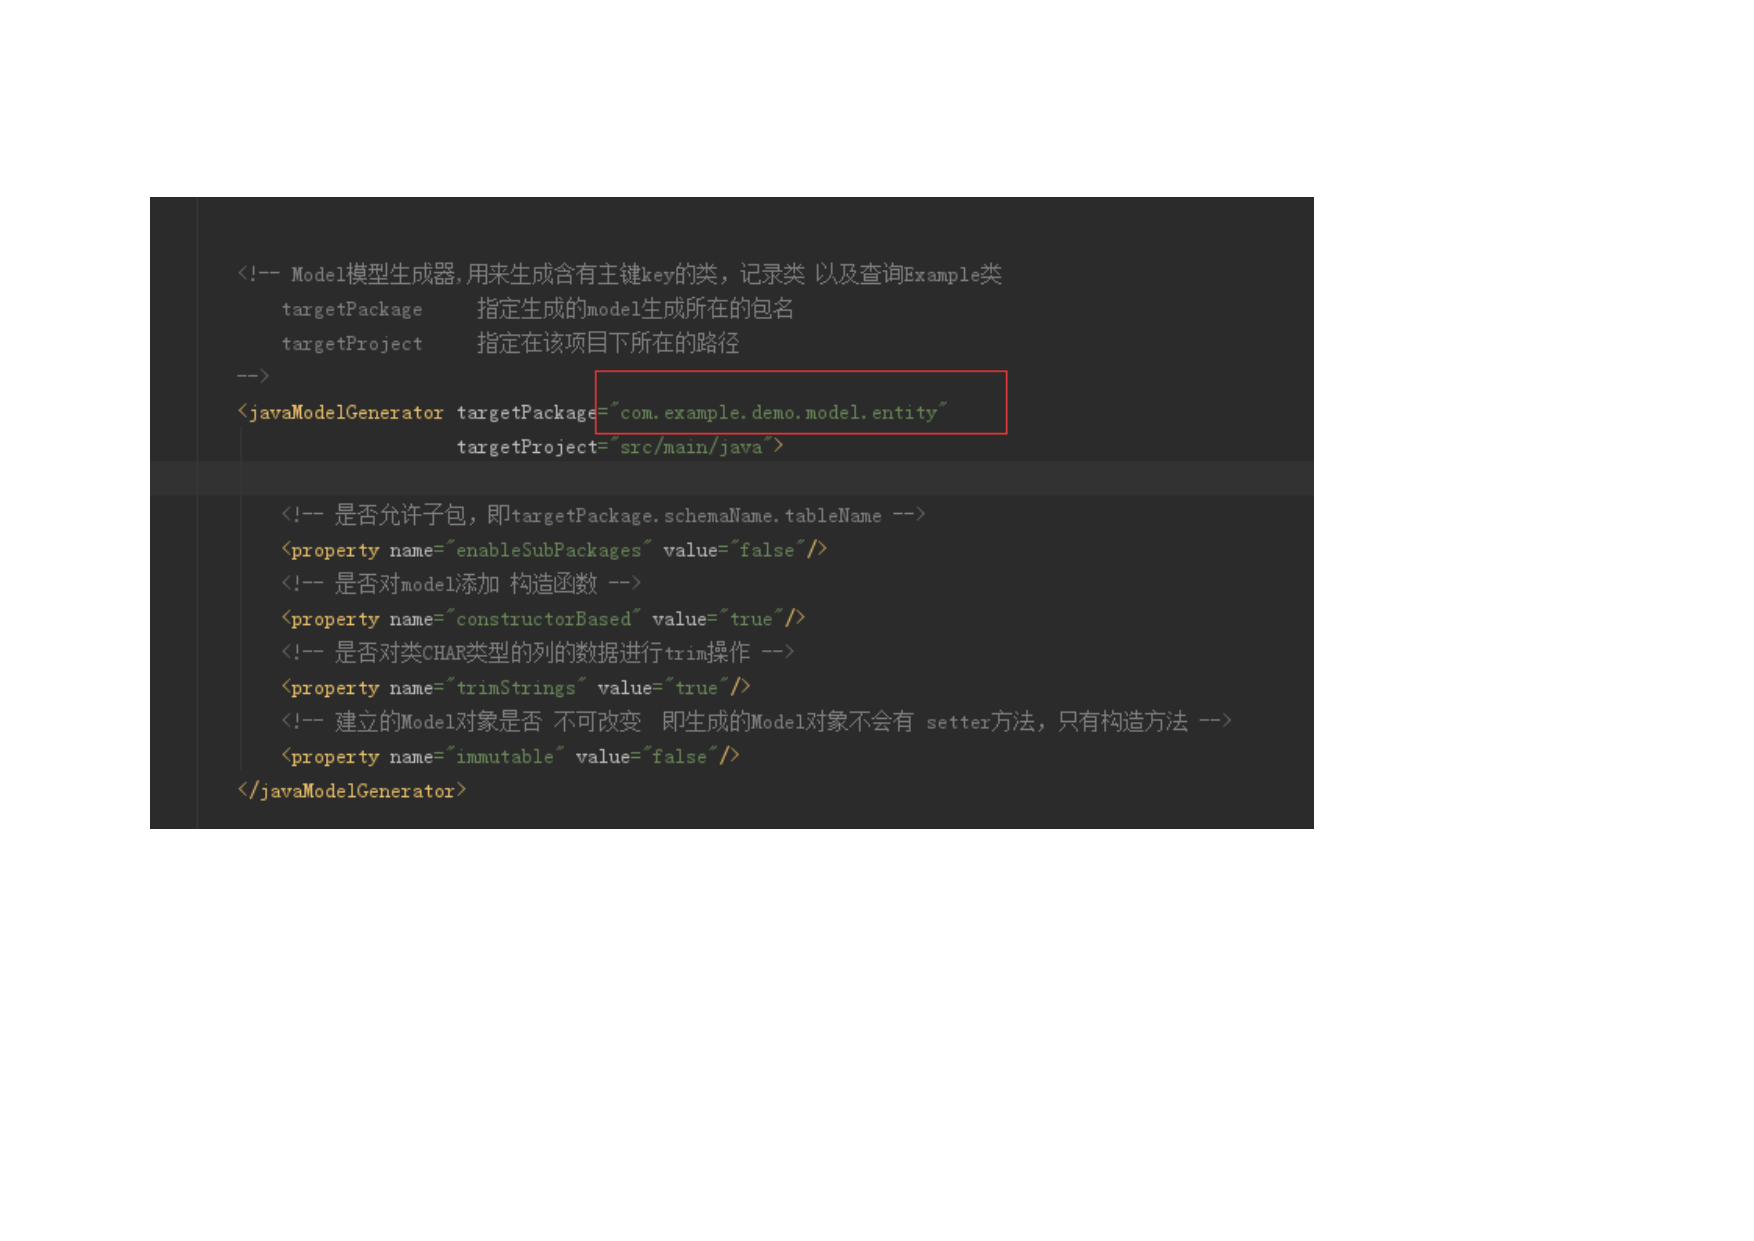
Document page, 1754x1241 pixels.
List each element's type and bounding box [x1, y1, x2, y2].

picture [150, 197, 1314, 829]
